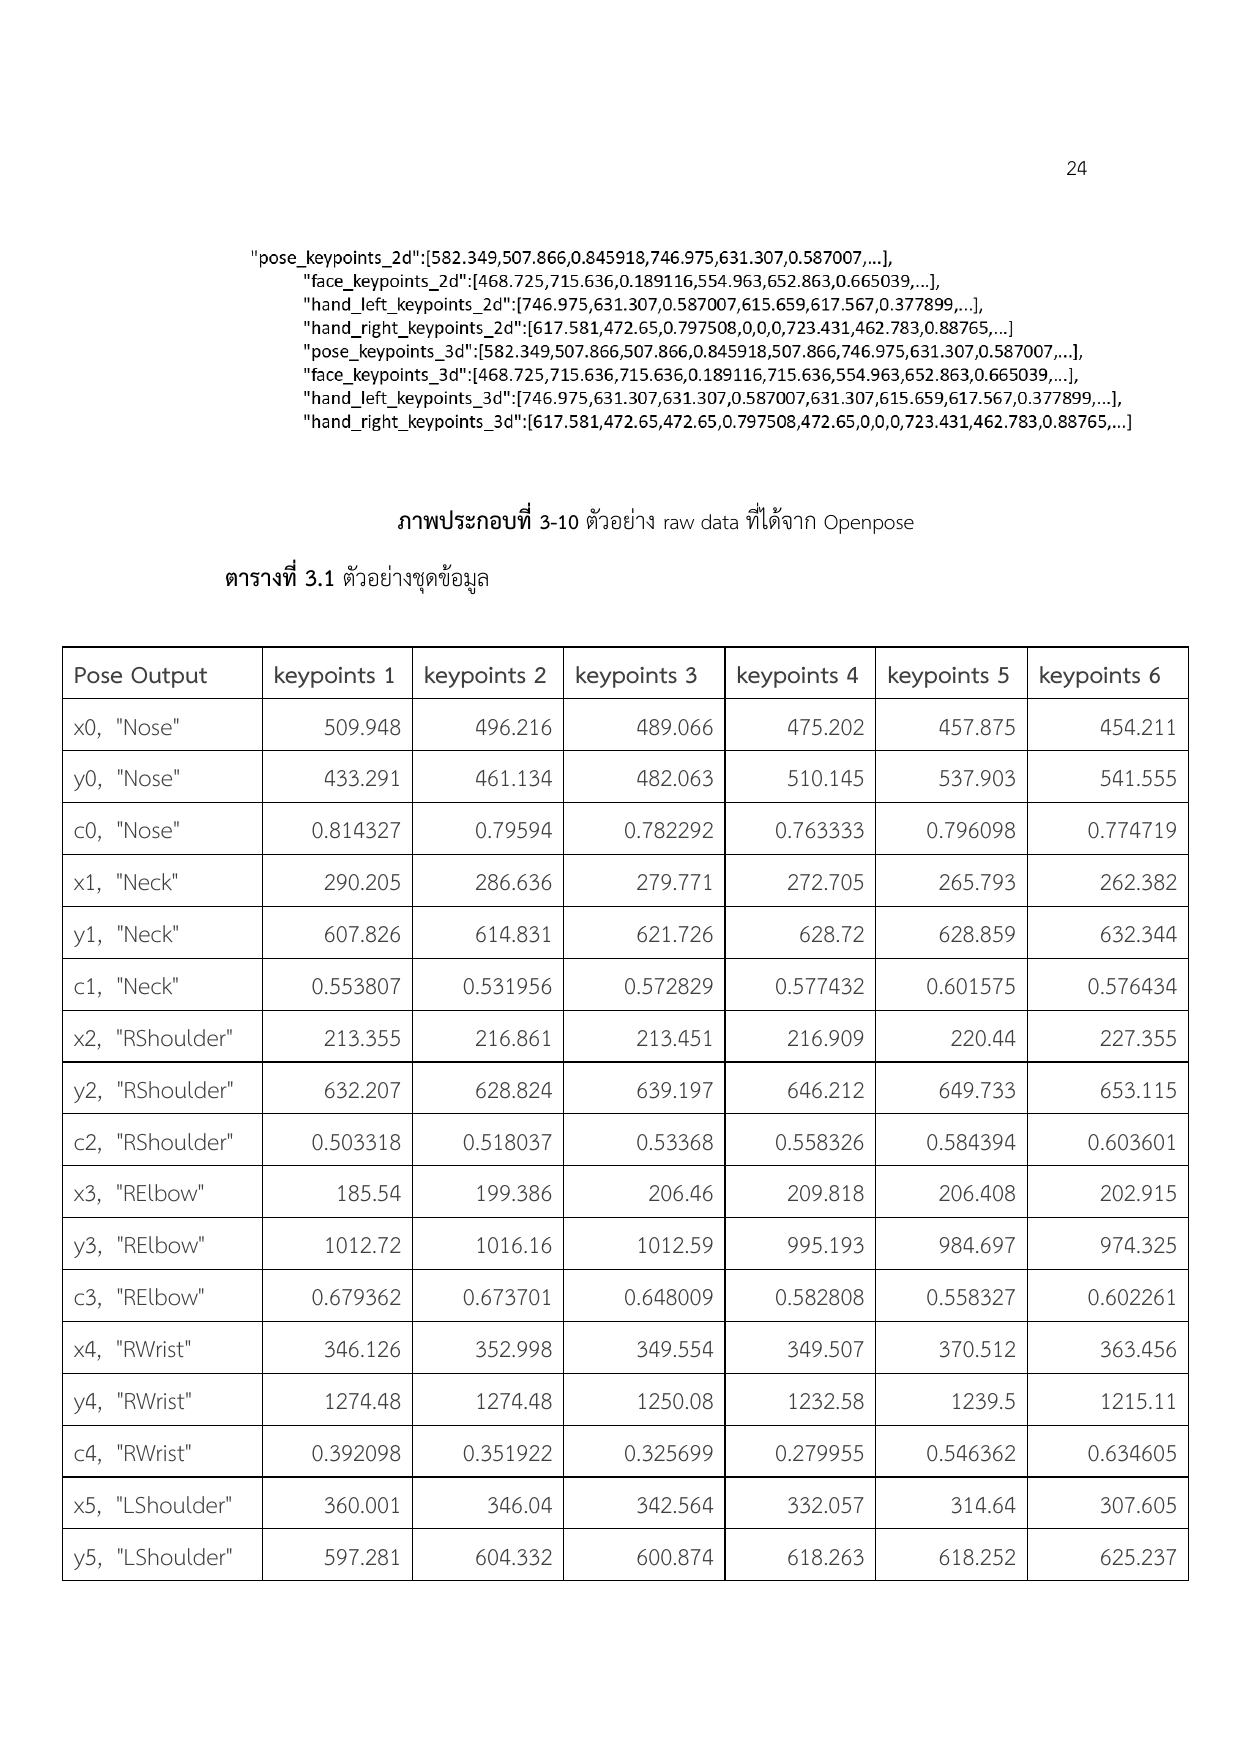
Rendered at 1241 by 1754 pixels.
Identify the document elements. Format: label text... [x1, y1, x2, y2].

table_cell 227.355 [1028, 1011, 1188, 1061]
table_cell 0.79594 [413, 803, 563, 854]
table_cell 433.291 [263, 751, 412, 802]
table_cell 628.859 [876, 907, 1027, 958]
table_cell 314.64 [876, 1478, 1027, 1528]
table_cell 1215.11 [1028, 1374, 1188, 1424]
table_cell 0.774719 [1028, 803, 1188, 854]
table_cell 1274.48 [413, 1374, 563, 1424]
text ภาพประกอบที่ 3-10 ตัวอย่าง raw data ที่ได้จาก Openpose [225, 501, 1087, 545]
table_cell 1016.16 [413, 1218, 563, 1269]
table_cell 370.512 [876, 1322, 1027, 1373]
table_cell 0.673701 [413, 1270, 563, 1321]
table_cell 0.558327 [876, 1270, 1027, 1321]
table_header Pose Output [63, 648, 262, 698]
table_cell 649.733 [876, 1063, 1027, 1113]
table_cell 607.826 [263, 907, 412, 958]
table_cell 209.818 [726, 1166, 875, 1217]
table_cell 628.72 [726, 907, 875, 958]
table_cell c1, "Neck" [63, 959, 262, 1009]
table_cell 346.04 [413, 1478, 563, 1528]
table_cell 632.207 [263, 1063, 412, 1113]
table_cell 349.554 [564, 1322, 724, 1373]
table_cell 0.576434 [1028, 959, 1188, 1009]
table_cell x3, "RElbow" [63, 1166, 262, 1217]
table_cell c2, "RShoulder" [63, 1114, 262, 1165]
table_cell 342.564 [564, 1478, 724, 1528]
table_cell 597.281 [263, 1529, 412, 1580]
table_cell 290.205 [263, 855, 412, 906]
table_cell c0, "Nose" [63, 803, 262, 854]
table_cell 618.263 [726, 1529, 875, 1580]
table_cell 213.355 [263, 1011, 412, 1061]
table_header keypoints 2 [413, 648, 563, 698]
table_cell 0.634605 [1028, 1426, 1188, 1476]
table_cell 220.44 [876, 1011, 1027, 1061]
table_cell x4, "RWrist" [63, 1322, 262, 1373]
table_cell 352.998 [413, 1322, 563, 1373]
table_cell 600.874 [564, 1529, 724, 1580]
table_cell 0.553807 [263, 959, 412, 1009]
table_header keypoints 3 [564, 648, 724, 698]
table_cell 541.555 [1028, 751, 1188, 802]
table_cell 1232.58 [726, 1374, 875, 1424]
table_cell 216.909 [726, 1011, 875, 1061]
table_header keypoints 5 [876, 648, 1027, 698]
table_cell 1012.59 [564, 1218, 724, 1269]
table_cell 646.212 [726, 1063, 875, 1113]
table_cell 0.763333 [726, 803, 875, 854]
table_cell 307.605 [1028, 1478, 1188, 1528]
table_cell 213.451 [564, 1011, 724, 1061]
table_cell x0, "Nose" [63, 699, 262, 750]
table_cell 1274.48 [263, 1374, 412, 1424]
table_cell 0.558326 [726, 1114, 875, 1165]
table_cell y5, "LShoulder" [63, 1529, 262, 1580]
table_cell 628.824 [413, 1063, 563, 1113]
table_cell 0.53368 [564, 1114, 724, 1165]
table_cell y3, "RElbow" [63, 1218, 262, 1269]
table_cell 360.001 [263, 1478, 412, 1528]
table_cell 537.903 [876, 751, 1027, 802]
table_header keypoints 6 [1028, 648, 1188, 698]
table_cell 199.386 [413, 1166, 563, 1217]
table_cell 984.697 [876, 1218, 1027, 1269]
table_cell 496.216 [413, 699, 563, 750]
table_cell 265.793 [876, 855, 1027, 906]
table_cell 206.408 [876, 1166, 1027, 1217]
table_cell 0.601575 [876, 959, 1027, 1009]
table_cell 475.202 [726, 699, 875, 750]
table_cell 510.145 [726, 751, 875, 802]
table_cell 202.915 [1028, 1166, 1188, 1217]
table_cell 185.54 [263, 1166, 412, 1217]
table_cell 0.782292 [564, 803, 724, 854]
table_cell c4, "RWrist" [63, 1426, 262, 1476]
table_cell 625.237 [1028, 1529, 1188, 1580]
table_header keypoints 4 [726, 648, 875, 698]
table_cell 489.066 [564, 699, 724, 750]
table_cell 509.948 [263, 699, 412, 750]
table_cell 0.796098 [876, 803, 1027, 854]
table_cell 0.503318 [263, 1114, 412, 1165]
table_cell 0.546362 [876, 1426, 1027, 1476]
table_cell 0.325699 [564, 1426, 724, 1476]
table_cell 995.193 [726, 1218, 875, 1269]
table_cell c3, "RElbow" [63, 1270, 262, 1321]
text ตารางที่ 3.1 ตัวอย่างชุดข้อมูล [225, 557, 1087, 595]
table_cell 974.325 [1028, 1218, 1188, 1269]
table_cell y2, "RShoulder" [63, 1063, 262, 1113]
table_cell 621.726 [564, 907, 724, 958]
table_cell x5, "LShoulder" [63, 1478, 262, 1528]
table_cell y4, "RWrist" [63, 1374, 262, 1424]
table_cell 0.582808 [726, 1270, 875, 1321]
table_cell 363.456 [1028, 1322, 1188, 1373]
table_cell 272.705 [726, 855, 875, 906]
table_cell 482.063 [564, 751, 724, 802]
table_cell 639.197 [564, 1063, 724, 1113]
table_cell 0.603601 [1028, 1114, 1188, 1165]
table_cell 0.518037 [413, 1114, 563, 1165]
table_header keypoints 1 [263, 648, 412, 698]
table_cell 349.507 [726, 1322, 875, 1373]
table_cell 0.679362 [263, 1270, 412, 1321]
table_cell 286.636 [413, 855, 563, 906]
table_cell 206.46 [564, 1166, 724, 1217]
table_cell 0.602261 [1028, 1270, 1188, 1321]
table_cell x2, "RShoulder" [63, 1011, 262, 1061]
table_cell 0.351922 [413, 1426, 563, 1476]
table_cell y0, "Nose" [63, 751, 262, 802]
table_cell 0.577432 [726, 959, 875, 1009]
picture [225, 215, 1136, 462]
table_cell 0.572829 [564, 959, 724, 1009]
table_cell 279.771 [564, 855, 724, 906]
table_cell 0.531956 [413, 959, 563, 1009]
table_cell 262.382 [1028, 855, 1188, 906]
table_cell 614.831 [413, 907, 563, 958]
table_cell 216.861 [413, 1011, 563, 1061]
table_cell 1012.72 [263, 1218, 412, 1269]
table_cell 618.252 [876, 1529, 1027, 1580]
table_cell 632.344 [1028, 907, 1188, 958]
table_cell x1, "Neck" [63, 855, 262, 906]
table_cell 457.875 [876, 699, 1027, 750]
table_cell 0.392098 [263, 1426, 412, 1476]
table_cell 0.584394 [876, 1114, 1027, 1165]
table_cell 454.211 [1028, 699, 1188, 750]
table_cell 604.332 [413, 1529, 563, 1580]
table_cell 1239.5 [876, 1374, 1027, 1424]
table_cell 0.814327 [263, 803, 412, 854]
table_cell 332.057 [726, 1478, 875, 1528]
table_cell 653.115 [1028, 1063, 1188, 1113]
table_cell 461.134 [413, 751, 563, 802]
table_cell 0.648009 [564, 1270, 724, 1321]
table_cell y1, "Neck" [63, 907, 262, 958]
table_cell 0.279955 [726, 1426, 875, 1476]
table_cell 1250.08 [564, 1374, 724, 1424]
table_cell 346.126 [263, 1322, 412, 1373]
